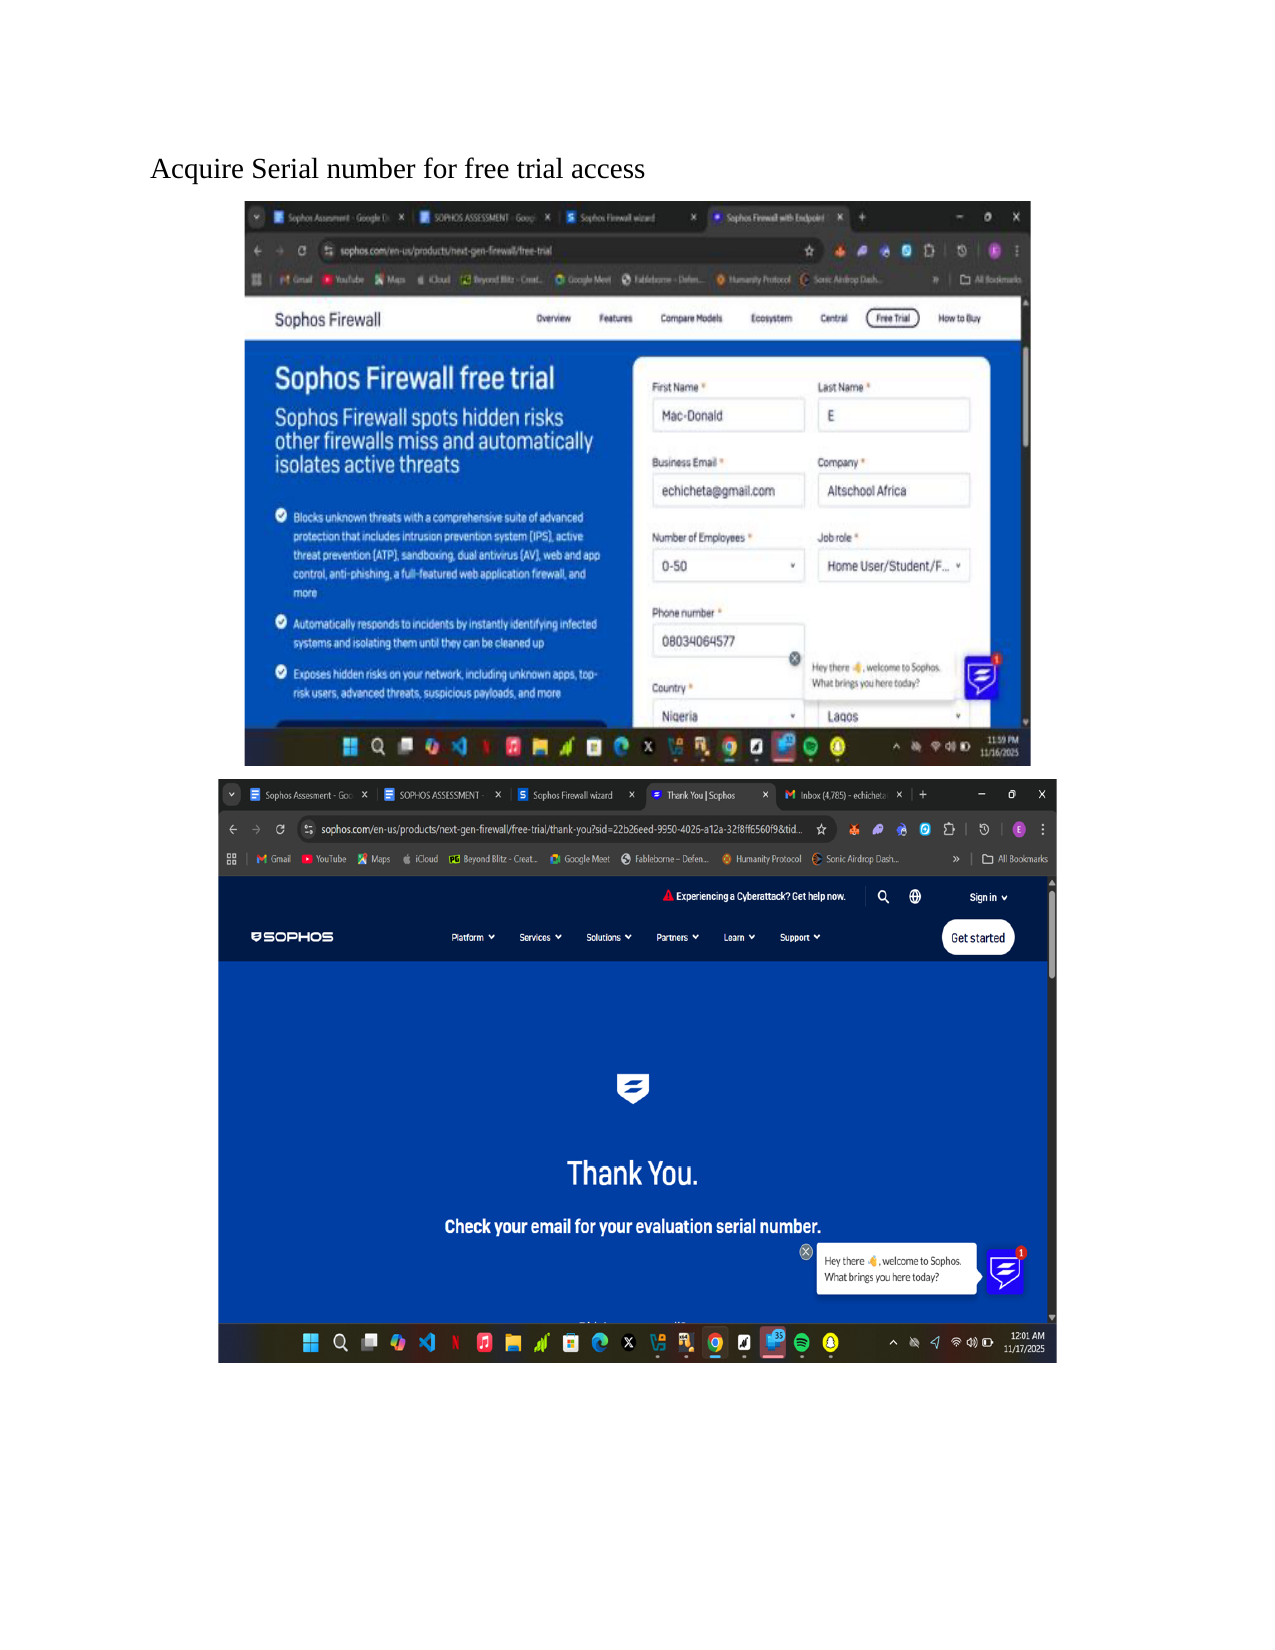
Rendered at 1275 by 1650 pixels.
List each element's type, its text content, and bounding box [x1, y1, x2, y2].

picture [218, 779, 1057, 1363]
text Acquire Serial number for free trial access [150, 151, 1125, 185]
picture [244, 201, 1031, 766]
